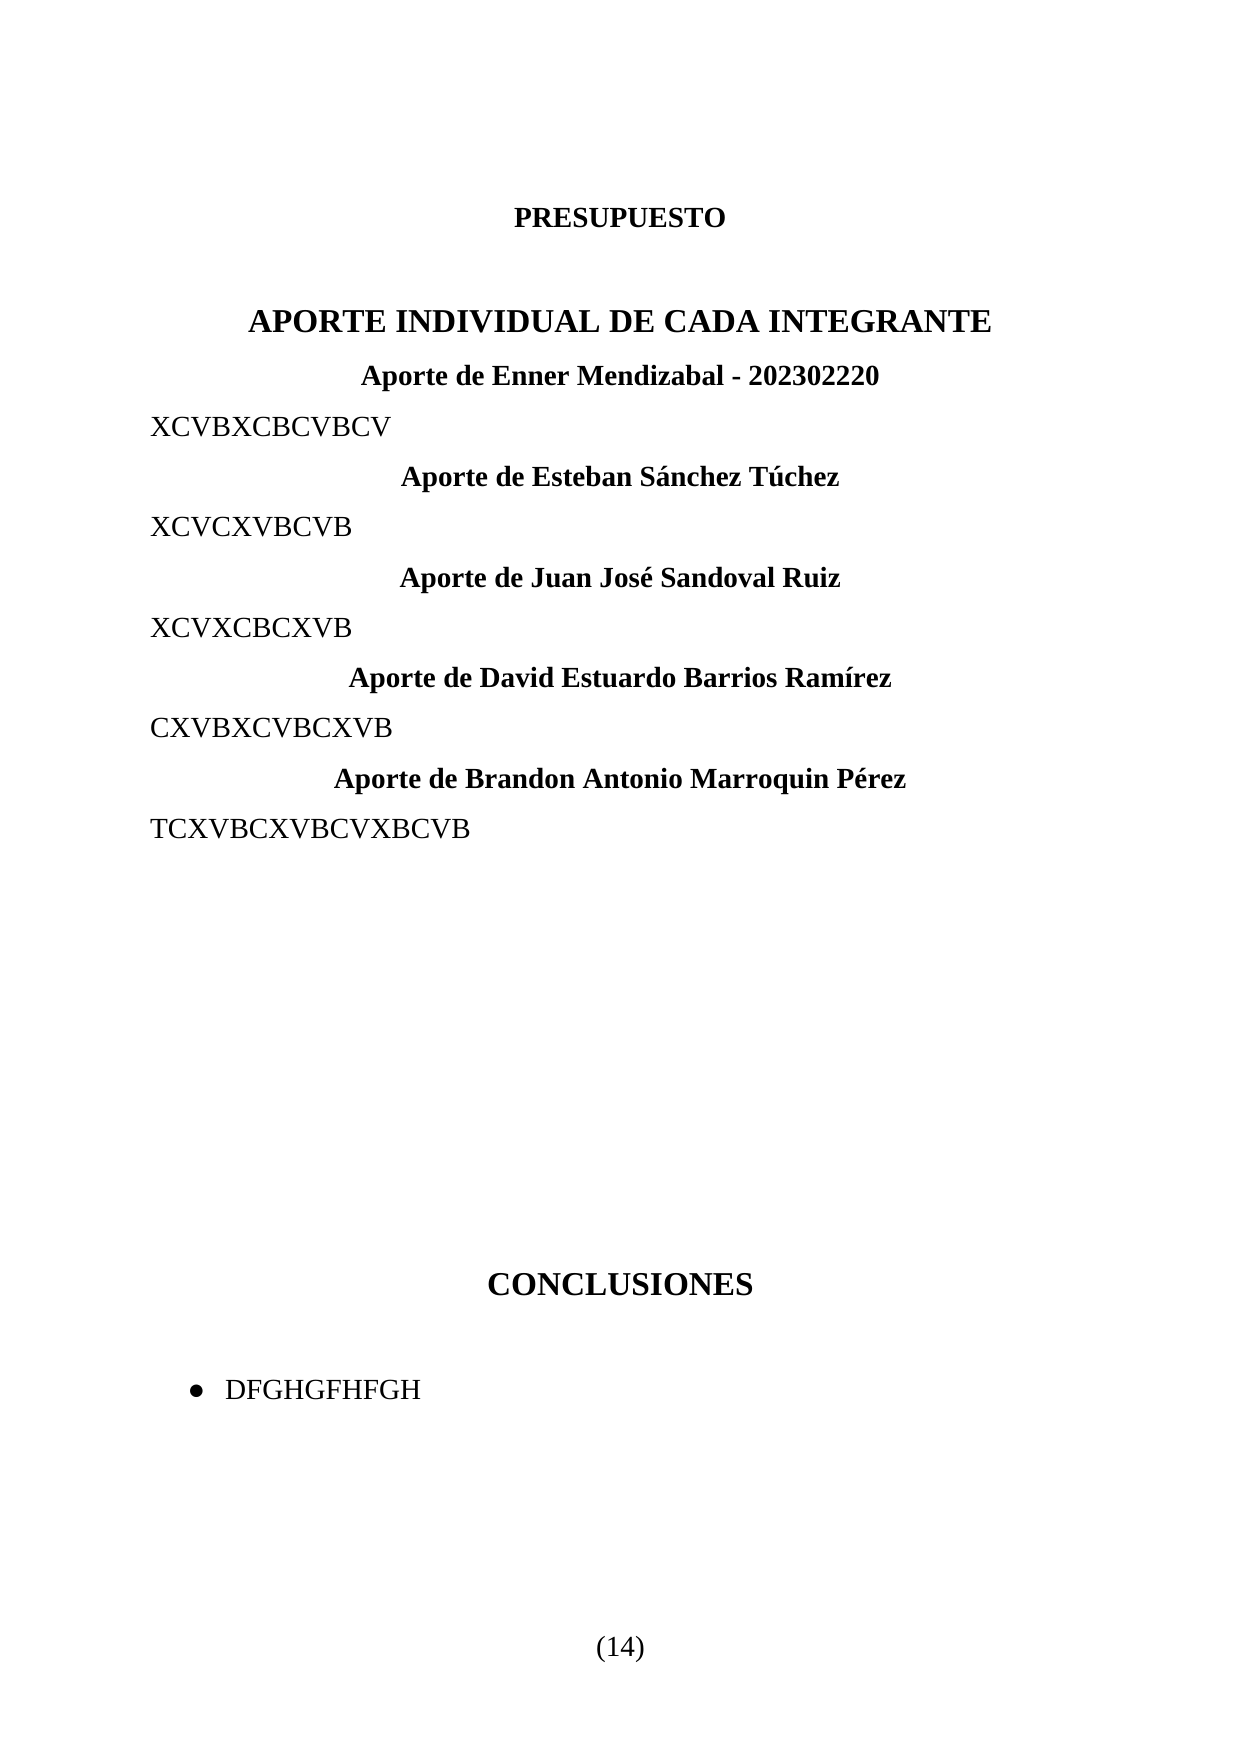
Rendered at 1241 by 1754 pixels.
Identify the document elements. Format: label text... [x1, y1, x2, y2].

text XCVCXVBCVB [150, 509, 1090, 543]
subtitle CONCLUSIONES [150, 1264, 1090, 1302]
text TCXVBCXVBCVXBCVB [150, 811, 1090, 845]
subtitle PRESUPUESTO [150, 200, 1090, 234]
subtitle Aporte de David Estuardo Barrios Ramírez [150, 660, 1090, 694]
subtitle APORTE INDIVIDUAL DE CADA INTEGRANTE [150, 301, 1090, 339]
text CXVBXCVBCXVB [150, 711, 1090, 744]
text XCVBXCBCVBCV [150, 409, 1090, 442]
subtitle Aporte de Juan José Sandoval Ruiz [150, 560, 1090, 593]
subtitle Aporte de Esteban Sánchez Túchez [150, 459, 1090, 493]
text XCVXCBCXVB [150, 610, 1090, 643]
subtitle Aporte de Enner Mendizabal - 202302220 [150, 358, 1090, 392]
subtitle Aporte de Brandon Antonio Marroquin Pérez [150, 761, 1090, 794]
list DFGHGFHFGH [187, 1372, 1090, 1405]
